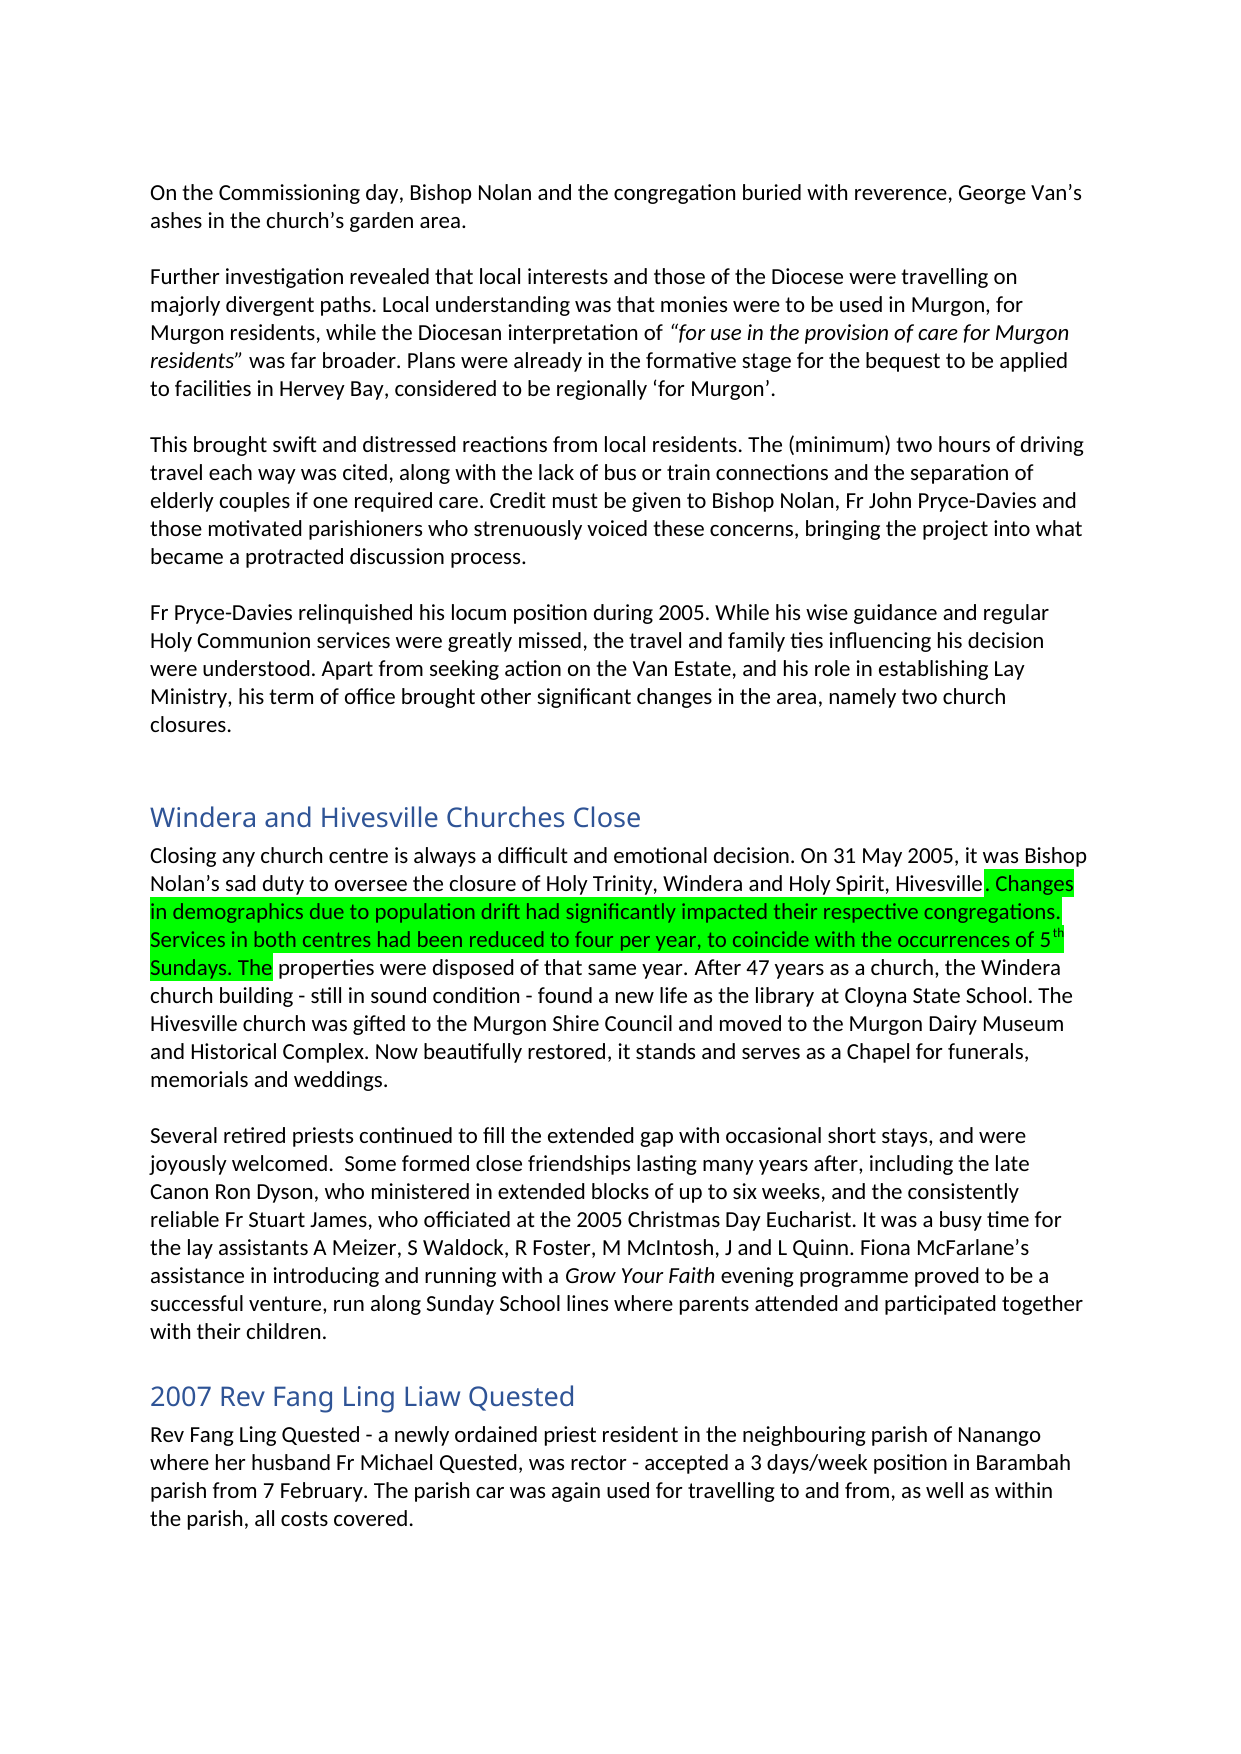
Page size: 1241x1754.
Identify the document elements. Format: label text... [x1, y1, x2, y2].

subtitle Windera and Hivesville Churches Close [150, 799, 1090, 836]
text Fr Pryce-Davies relinquished his locum position during 2005. While his wise guidance and regular Holy Communion services were greatly missed, the travel and family ties influencing his decision were understood. Apart from seeking action on the Van Estate, and his role in establishing Lay Ministry, his term of office brought other significant changes in the area, namely two church closures. [150, 598, 1090, 738]
text This brought swift and distressed reactions from local residents. The (minimum) two hours of driving travel each way was cited, along with the lack of bus or train connections and the separation of elderly couples if one required care. Credit must be given to Bishop Nolan, Fr John Pryce-Davies and those motivated parishioners who strenuously voiced these concerns, bringing the project into what became a protracted discussion process. [150, 430, 1090, 570]
text Closing any church centre is always a difficult and emotional decision. On 31 May 2005, it was Bishop Nolan’s sad duty to oversee the closure of Holy Trinity, Windera and Holy Spirit, Hivesville. Changes in demographics due to population drift had significantly impacted their respective congregations. Services in both centres had been reduced to four per year, to coincide with the occurrences of 5th Sundays. The properties were disposed of that same year. After 47 years as a church, the Windera church building - still in sound condition - found a new life as the library at Cloyna State School. The Hivesville church was gifted to the Murgon Shire Council and moved to the Murgon Dairy Museum and Historical Complex. Now beautifully restored, it stands and serves as a Chapel for funerals, memorials and weddings. [150, 841, 1090, 1093]
text Several retired priests continued to fill the extended gap with occasional short stays, and were joyously welcomed. Some formed close friendships lasting many years after, including the late Canon Ron Dyson, who ministered in extended blocks of up to six weeks, and the consistently reliable Fr Stuart James, who officiated at the 2005 Christmas Day Eucharist. It was a busy time for the lay assistants A Meizer, S Waldock, R Foster, M McIntosh, J and L Quinn. Fiona McFarlane’s assistance in introducing and running with a Grow Your Faith evening programme proved to be a successful venture, run along Sunday School lines where parents attended and participated together with their children. [150, 1121, 1090, 1345]
subtitle 2007 Rev Fang Ling Liaw Quested [150, 1378, 1090, 1414]
text Rev Fang Ling Quested - a newly ordained priest resident in the neighbouring parish of Nanango where her husband Fr Michael Quested, was rector - accepted a 3 days/week position in Barambah parish from 7 February. The parish car was again used for travelling to and from, as well as within the parish, all costs covered. [150, 1420, 1090, 1532]
text On the Commissioning day, Bishop Nolan and the congregation buried with reverence, George Van’s ashes in the church’s garden area. [150, 178, 1090, 234]
text Further investigation revealed that local interests and those of the Diocese were travelling on majorly divergent paths. Local understanding was that monies were to be used in Murgon, for Murgon residents, while the Diocesan interpretation of “for use in the provision of care for Murgon residents” was far broader. Plans were already in the formative stage for the bequest to be applied to facilities in Hervey Bay, considered to be regionally ‘for Murgon’. [150, 262, 1090, 402]
